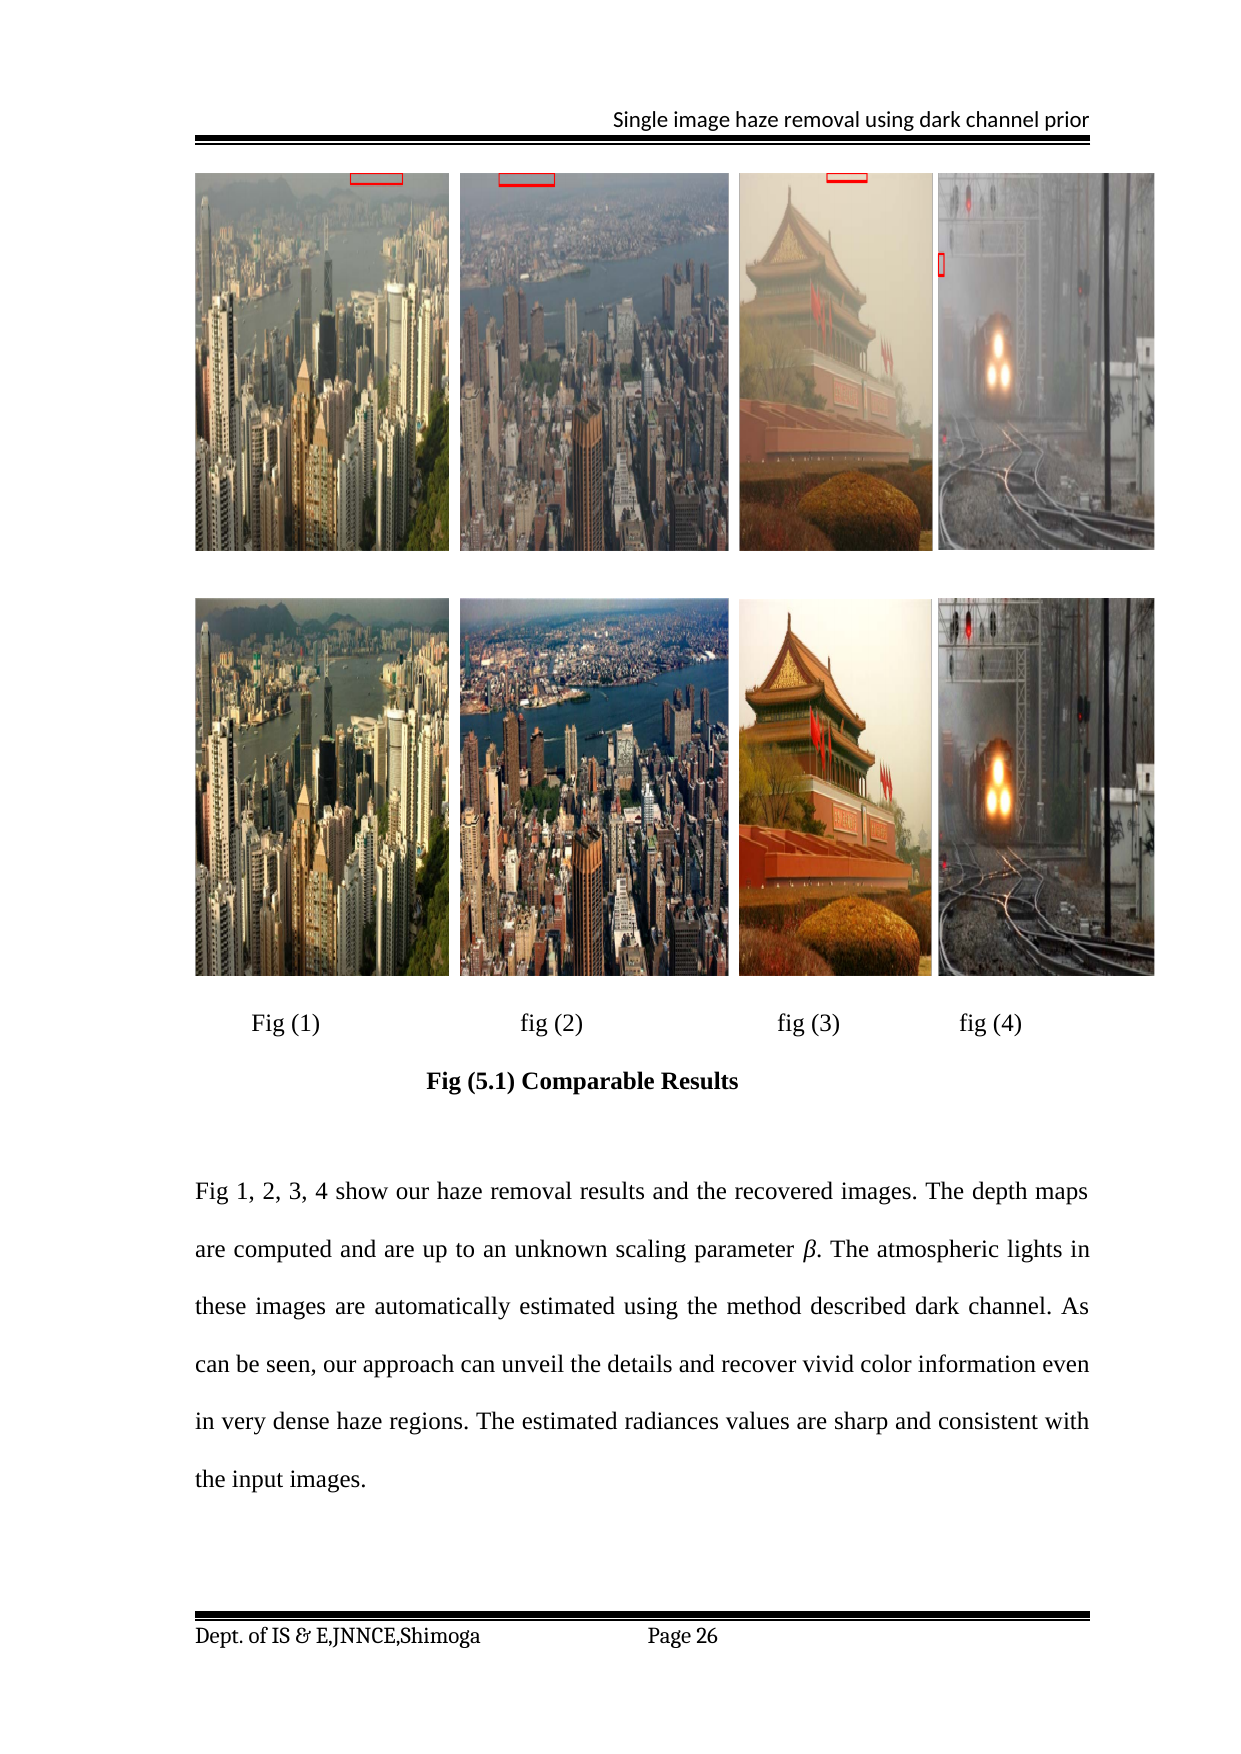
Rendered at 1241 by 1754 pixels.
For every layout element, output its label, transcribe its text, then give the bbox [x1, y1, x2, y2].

text Fig 1, 2, 3, 4 show our haze removal results and the recovered images. The depth maps are computed and are up to an unknown scaling parameter β. The atmospheric lights in these images are automatically estimated using the method described dark channel. As can be seen, our approach can unveil the details and recover vivid color information even in very dense haze regions. The estimated radiances values are sharp and consistent with the input images. [195, 1176, 1090, 1493]
picture [195, 172, 1155, 981]
text Fig (1) fig (2) fig (3) fig (4) [195, 1008, 1090, 1037]
text Fig (5.1) Comparable Results [195, 1066, 1090, 1094]
